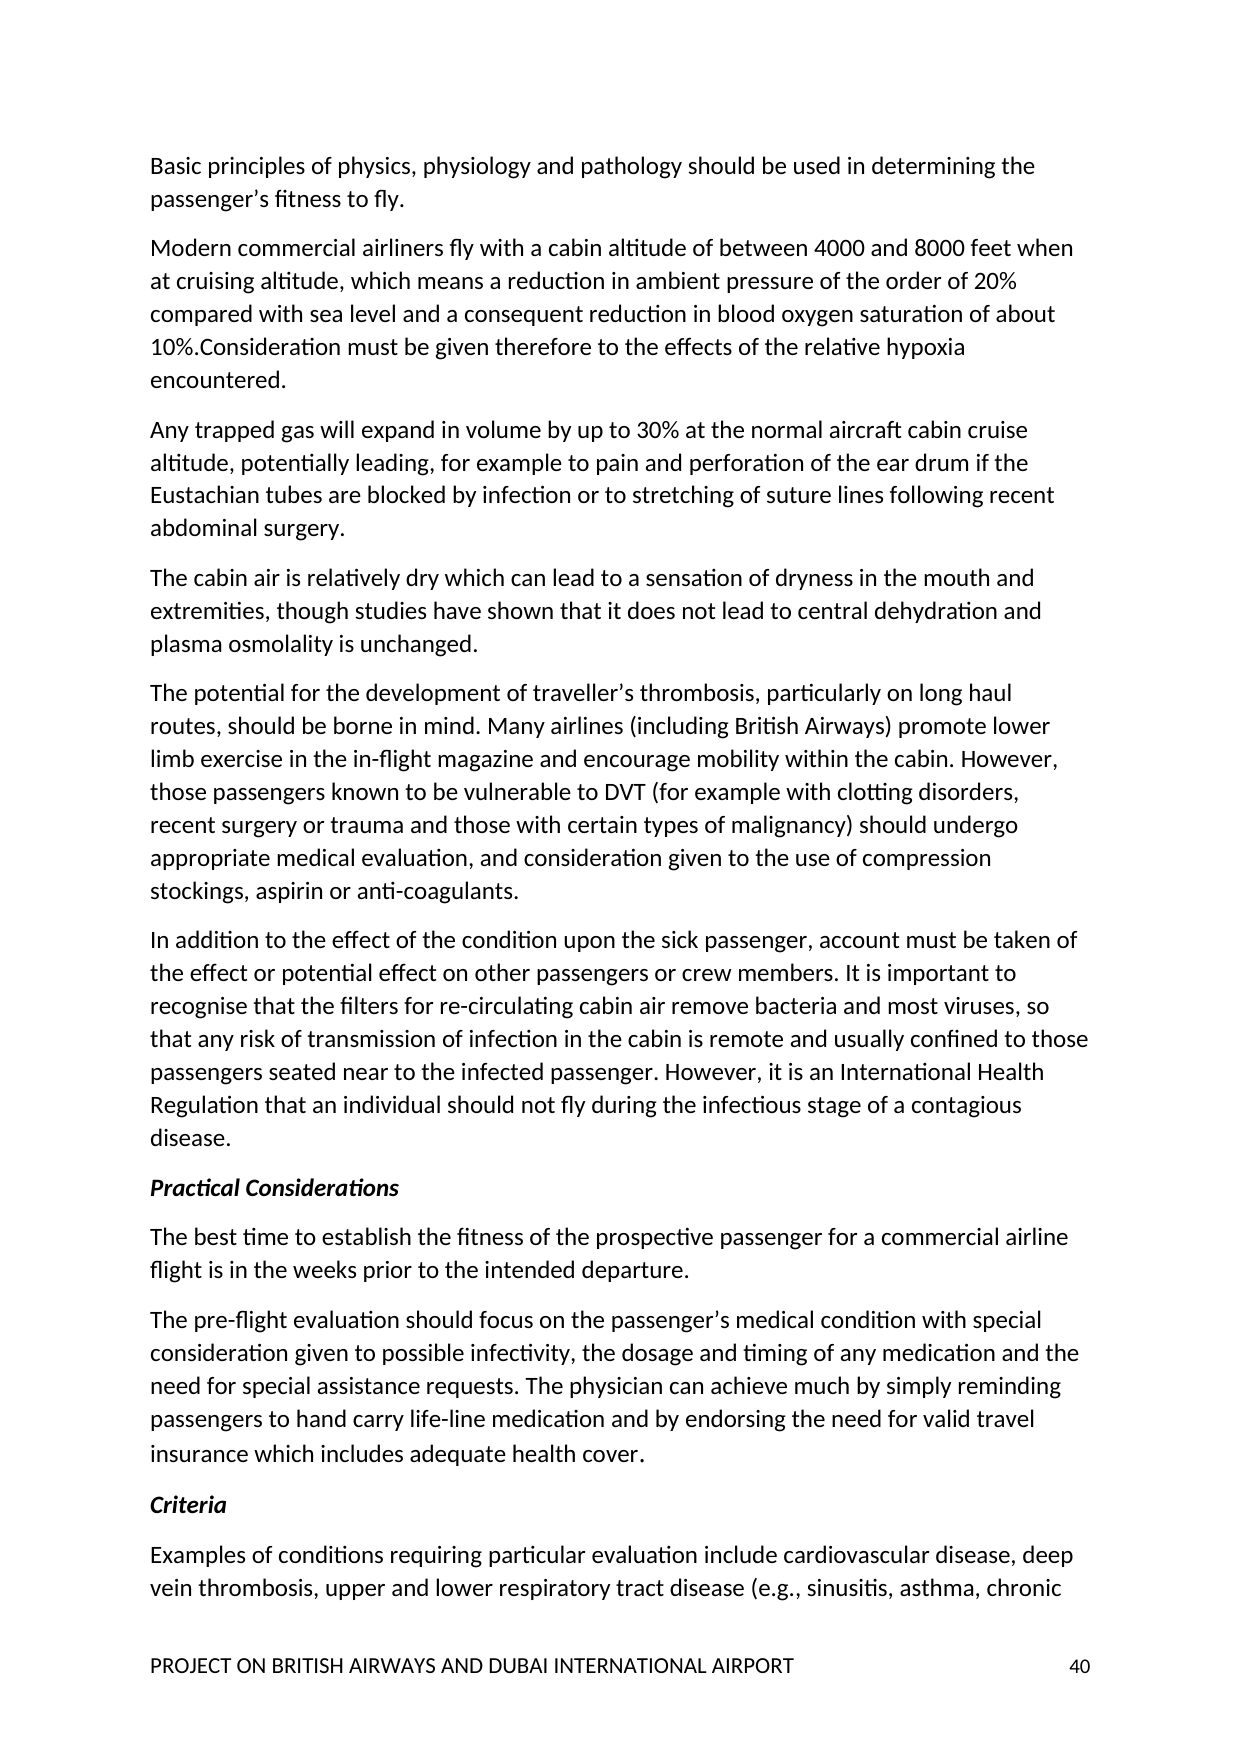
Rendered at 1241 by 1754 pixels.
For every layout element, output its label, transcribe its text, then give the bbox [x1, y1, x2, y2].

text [150, 1539, 1090, 1603]
text Any trapped gas will expand in volume by up to 30% at the normal aircraft cabin cruise altitude, potentially leading, for example to pain and perforation of the ear drum if the Eustachian tubes are blocked by infection or to stretching of suture lines following recent abdominal surgery. [150, 414, 1090, 543]
text Criteria [150, 1489, 1090, 1520]
text Basic principles of physics, physiology and pathology should be used in determining the passenger’s fitness to fly. [150, 150, 1090, 213]
text The cabin air is relatively dry which can lead to a sensation of dryness in the mouth and extremities, though studies have shown that it does not lead to central dehydration and plasma osmolality is unchanged. [150, 562, 1090, 658]
text The potential for the development of traveller’s thrombosis, particularly on long haul routes, should be borne in mind. Many airlines (including British Airways) promote lower limb exercise in the in-flight magazine and encourage mobility within the cabin. However, those passengers known to be vulnerable to DVT (for example with clotting disorders, recent surgery or trauma and those with certain types of malignancy) should undergo appropriate medical evaluation, and consideration given to the use of compression stockings, aspirin or anti-coagulants. [150, 677, 1090, 906]
text In addition to the effect of the condition upon the sick passenger, account must be taken of the effect or potential effect on other passengers or crew members. It is important to recognise that the filters for re-circulating cabin air remove bacteria and most viruses, so that any risk of transmission of infection in the cabin is remote and usually confined to those passengers seated near to the infected passenger. However, it is an International Health Regulation that an individual should not fly during the infectious stage of a contagious disease. [150, 924, 1090, 1153]
text The pre-flight evaluation should focus on the passenger’s medical condition with special consideration given to possible infectivity, the dosage and timing of any medication and the need for special assistance requests. The physician can achieve much by simply reminding passengers to hand carry life-line medication and by endorsing the need for valid travel insurance which includes adequate health cover. [150, 1304, 1090, 1470]
text Modern commercial airliners fly with a cabin altitude of between 4000 and 8000 feet when at cruising altitude, which means a reduction in ambient pressure of the order of 20% compared with sea level and a consequent reduction in blood oxygen saturation of about 10%.Consideration must be given therefore to the effects of the relative hypoxia encountered. [150, 232, 1090, 395]
text The best time to establish the fitness of the prospective passenger for a commercial airline flight is in the weeks prior to the intended departure. [150, 1222, 1090, 1285]
text Practical Considerations [150, 1172, 1090, 1202]
